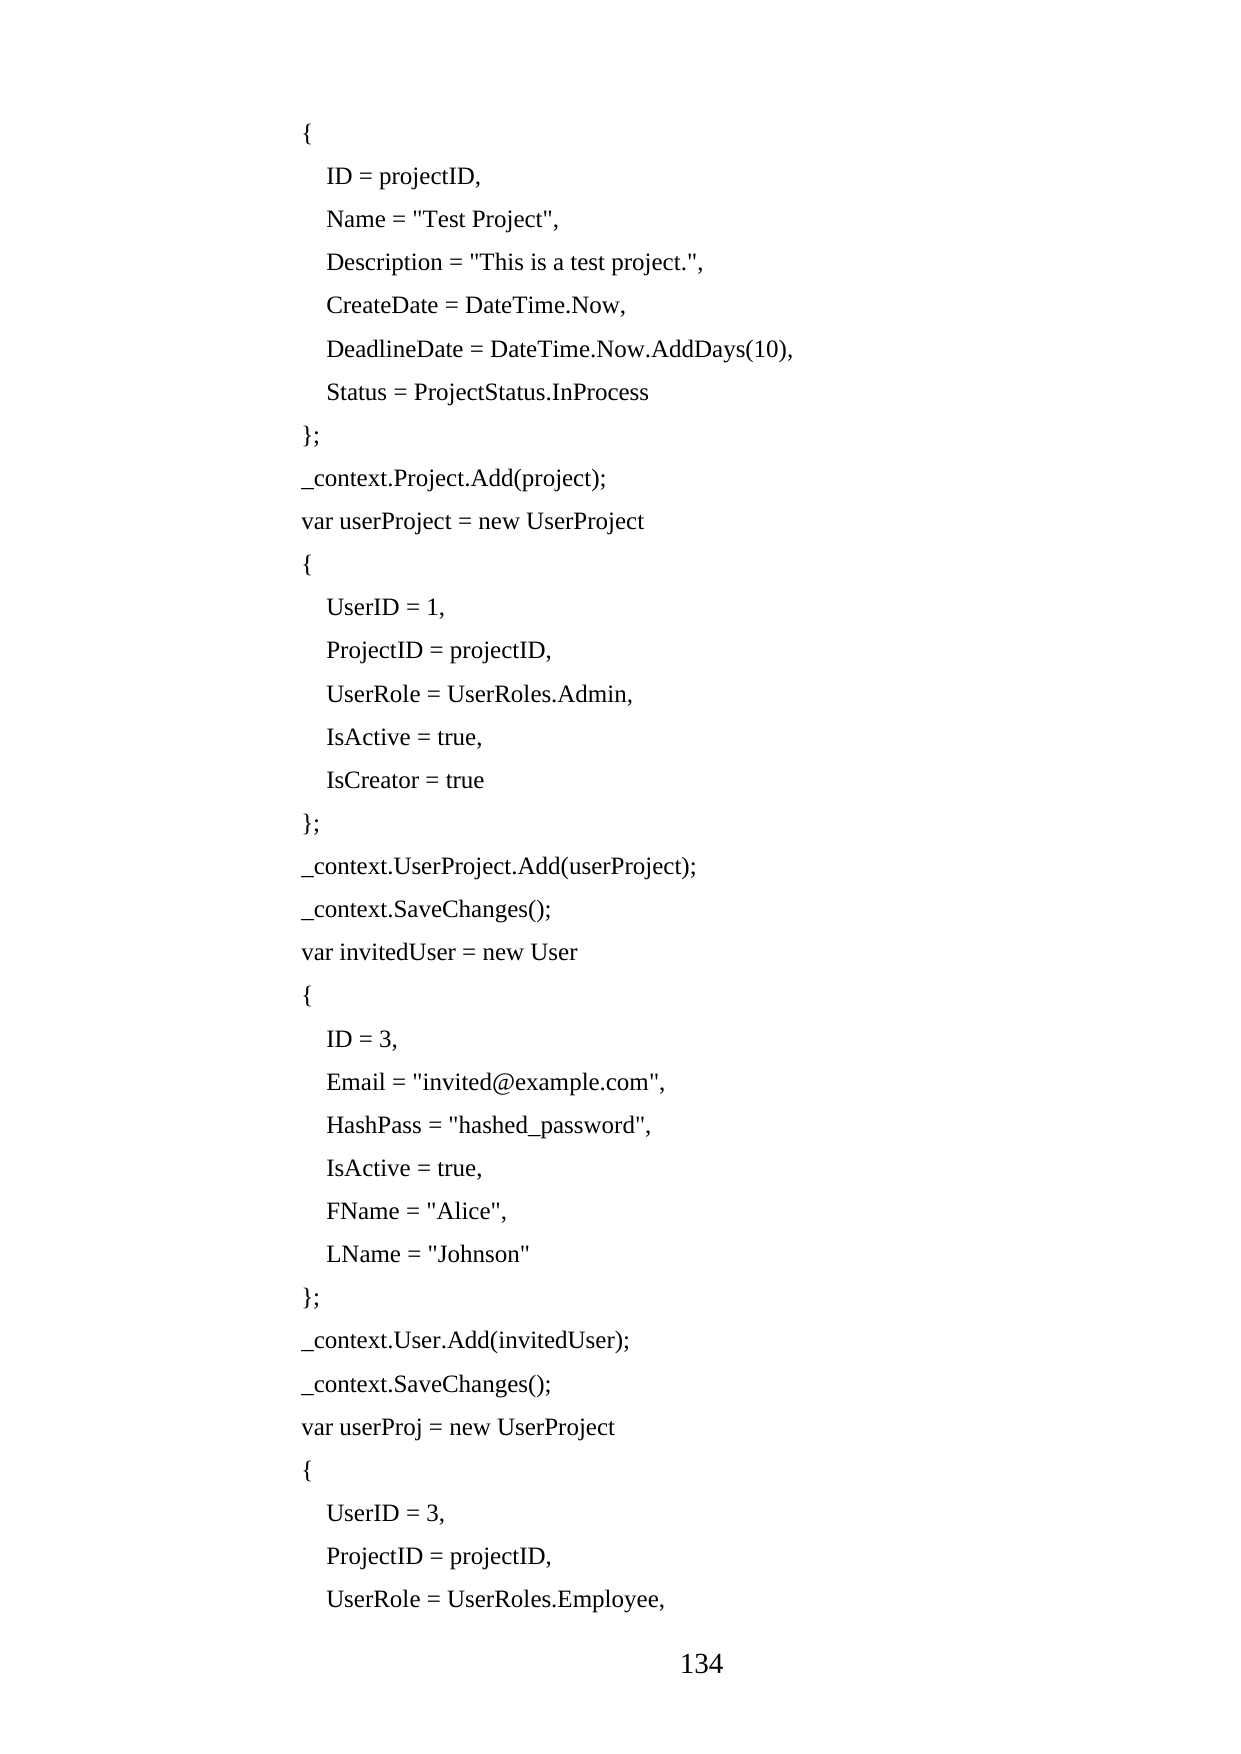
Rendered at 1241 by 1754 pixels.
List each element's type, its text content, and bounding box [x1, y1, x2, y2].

text { [177, 549, 1152, 578]
text ID = projectID, [177, 161, 1152, 190]
text }; [177, 1282, 1152, 1311]
text _context.SaveChanges(); [177, 894, 1152, 923]
text CreateDate = DateTime.Now, [177, 291, 1152, 319]
text Email = "invited@example.com", [177, 1067, 1152, 1096]
text }; [177, 808, 1152, 837]
text var userProject = new UserProject [177, 506, 1152, 535]
text Description = "This is a test project.", [177, 247, 1152, 276]
text LName = "Johnson" [177, 1239, 1152, 1268]
text Status = ProjectStatus.InProcess [177, 377, 1152, 406]
text _context.UserProject.Add(userProject); [177, 851, 1152, 880]
text UserRole = UserRoles.Admin, [177, 679, 1152, 707]
text { [177, 118, 1152, 147]
text DeadlineDate = DateTime.Now.AddDays(10), [177, 334, 1152, 362]
text UserRole = UserRoles.Employee, [177, 1584, 1152, 1613]
text HashPass = "hashed_password", [177, 1110, 1152, 1139]
text ProjectID = projectID, [177, 1541, 1152, 1570]
text FName = "Alice", [177, 1196, 1152, 1225]
text var invitedUser = new User [177, 937, 1152, 966]
text IsActive = true, [177, 722, 1152, 751]
text }; [177, 420, 1152, 449]
text _context.SaveChanges(); [177, 1369, 1152, 1397]
text { [177, 1455, 1152, 1484]
text ID = 3, [177, 1024, 1152, 1052]
text _context.User.Add(invitedUser); [177, 1326, 1152, 1354]
text UserID = 1, [177, 592, 1152, 621]
text IsCreator = true [177, 765, 1152, 794]
text UserID = 3, [177, 1498, 1152, 1527]
text Name = "Test Project", [177, 204, 1152, 233]
text var userProj = new UserProject [177, 1412, 1152, 1441]
text _context.Project.Add(project); [177, 463, 1152, 492]
text IsActive = true, [177, 1153, 1152, 1182]
text ProjectID = projectID, [177, 636, 1152, 664]
text { [177, 981, 1152, 1009]
